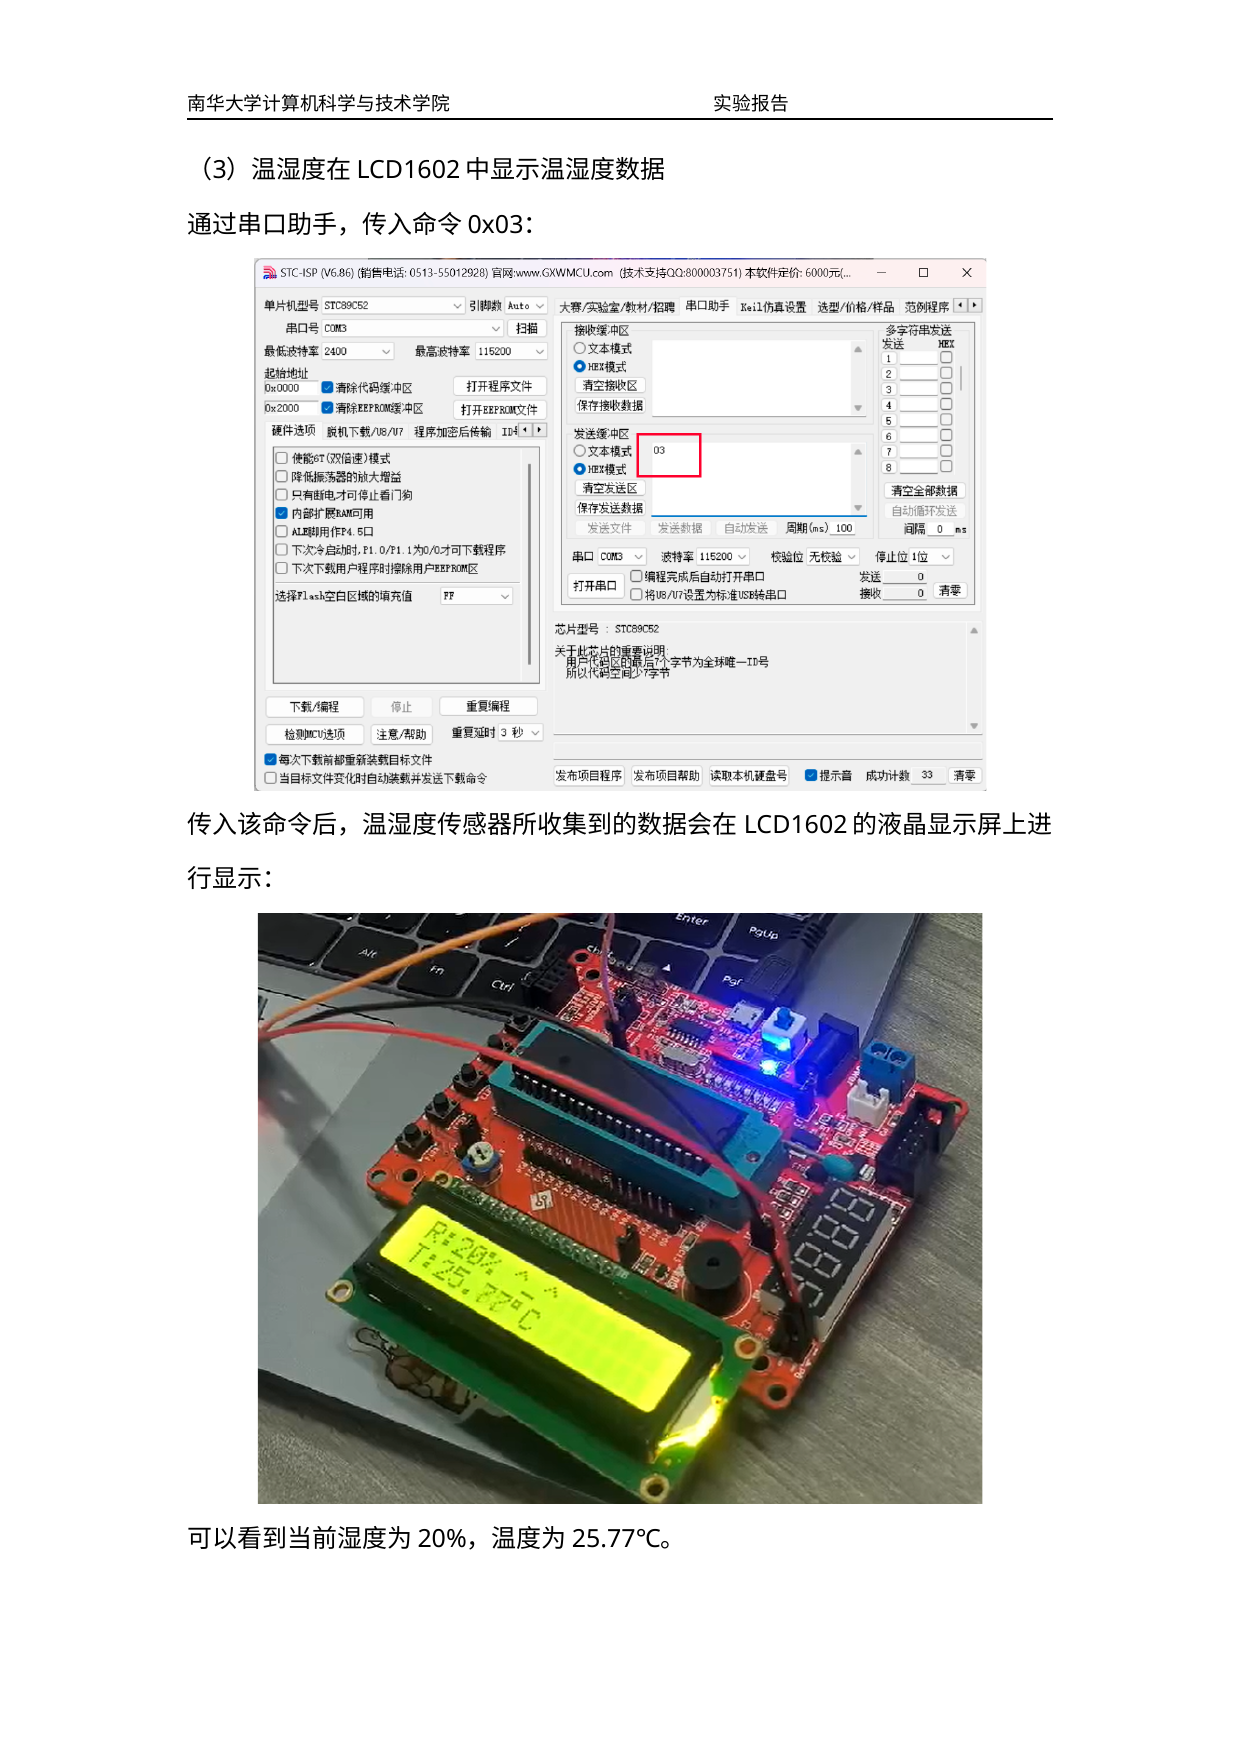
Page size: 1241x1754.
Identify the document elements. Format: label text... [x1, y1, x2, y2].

picture [257, 913, 983, 1504]
text 传入该命令后，温湿度传感器所收集到的数据会在LCD1602的液晶显示屏上进行显示： [187, 804, 1053, 895]
text 通过串口助手，传入命令0x03： [187, 204, 1053, 241]
list 温湿度在LCD1602中显示温湿度数据 [187, 150, 1053, 186]
picture [254, 258, 987, 791]
text 可以看到当前湿度为20%，温度为25.77℃。 [187, 1518, 1053, 1554]
